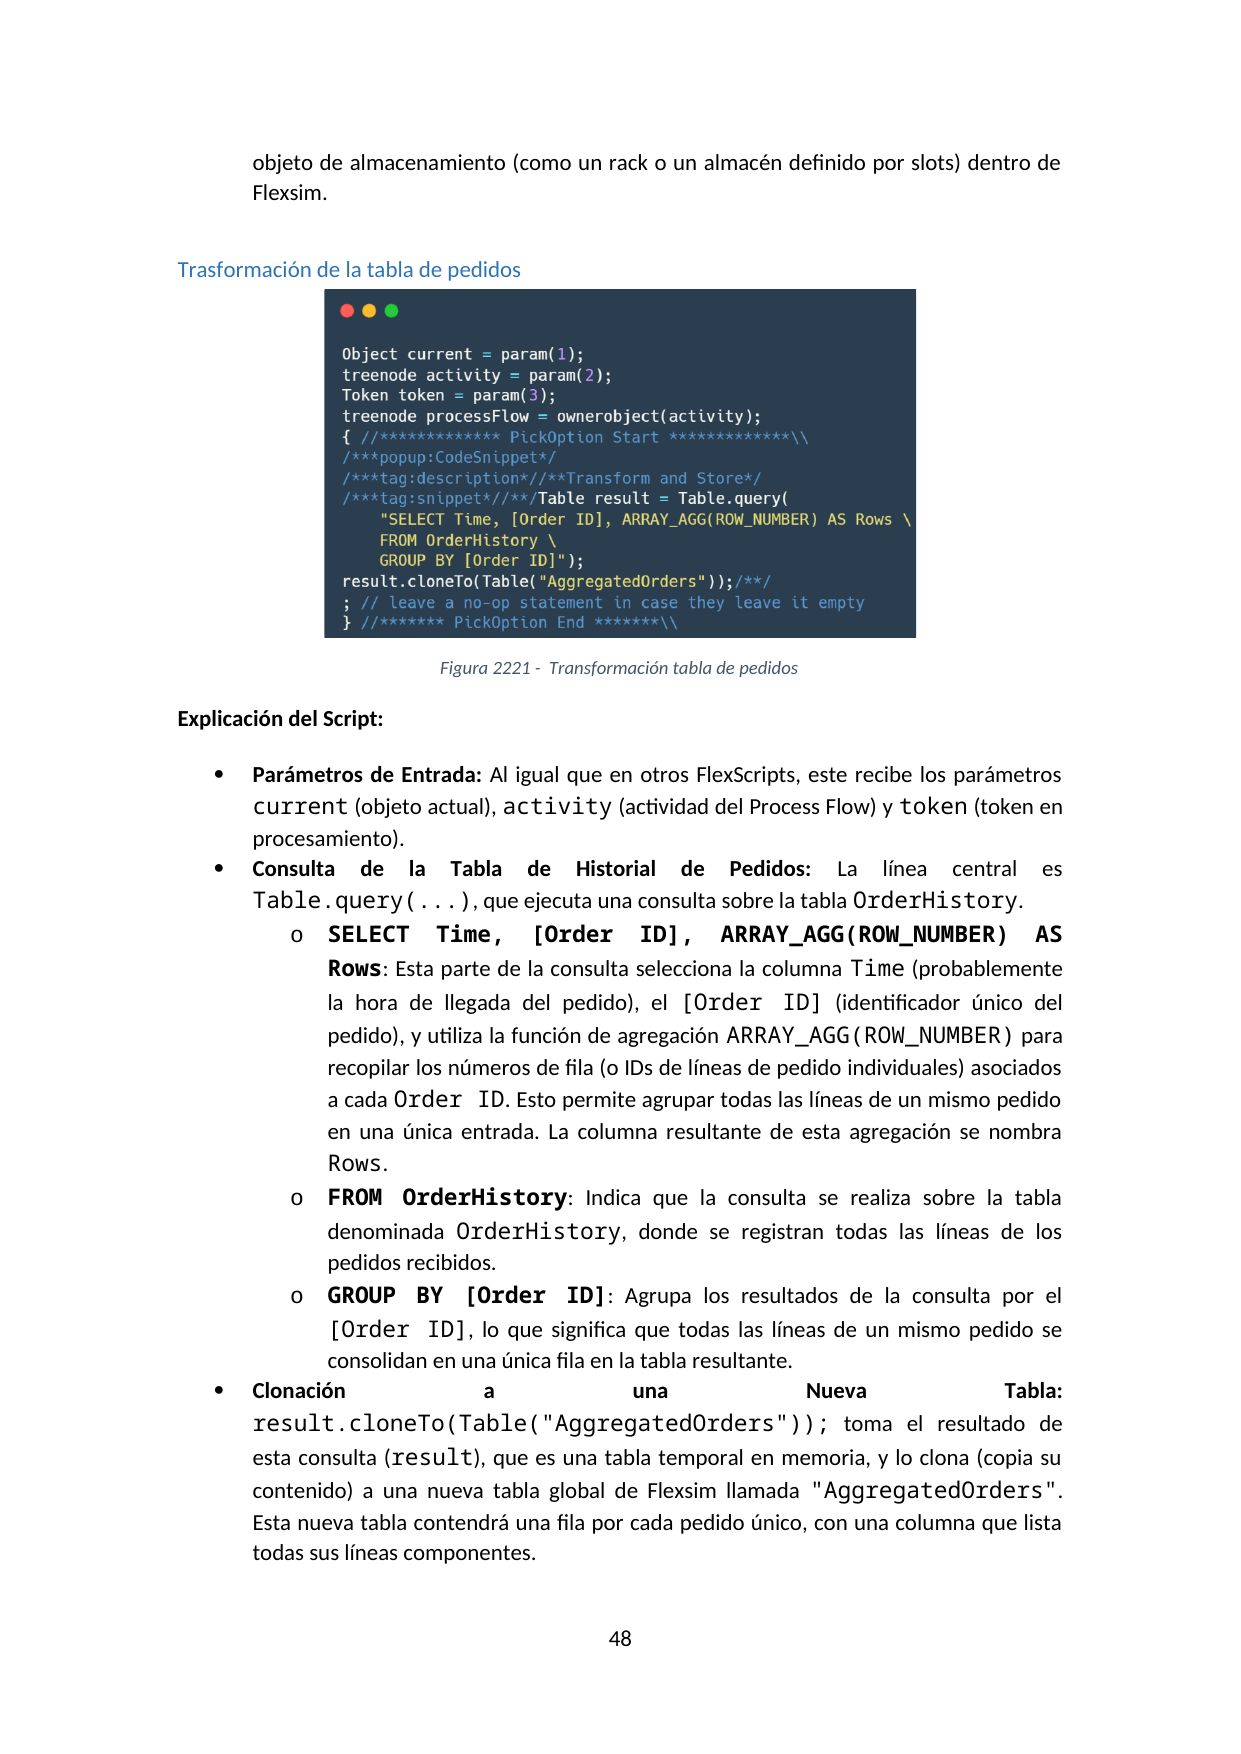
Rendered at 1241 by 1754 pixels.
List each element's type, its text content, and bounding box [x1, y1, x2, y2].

text Explicación del Script: [177, 704, 1063, 732]
list Consulta de la Tabla de Historial de Pedidos: La línea central es Table.query(...), que ejecuta una consulta sobre la tabla OrderHistory. [215, 854, 1063, 916]
picture [324, 289, 917, 638]
subtitle Trasformación de la tabla de pedidos [177, 255, 1063, 283]
list Parámetros de Entrada: Al igual que en otros FlexScripts, este recibe los parámetros current (objeto actual), activity (actividad del Process Flow) y token (token en procesamiento). [215, 760, 1063, 852]
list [215, 148, 1063, 206]
list SELECT Time, [Order ID], ARRAY_AGG(ROW_NUMBER) AS Rows: Esta parte de la consulta selecciona la columna Time (probablemente la hora de llegada del pedido), el [Order ID] (identificador único del pedido), y utiliza la función de agregación ARRAY_AGG(ROW_NUMBER) para recopilar los números de fila (o IDs de líneas de pedido individuales) asociados a cada Order ID. Esto permite agrupar todas las líneas de un mismo pedido en una única entrada. La columna resultante de esta agregación se nombra Rows. [290, 918, 1063, 1179]
text Figura 22 - Transformación tabla de pedidos [177, 657, 1063, 679]
list GROUP BY [Order ID]: Agrupa los resultados de la consulta por el [Order ID], lo que significa que todas las líneas de un mismo pedido se consolidan en una única fila en la tabla resultante. [290, 1279, 1063, 1374]
list Clonación a una Nueva Tabla: result.cloneTo(Table("AggregatedOrders")); toma el resultado de esta consulta (result), que es una tabla temporal en memoria, y lo clona (copia su contenido) a una nueva tabla global de Flexsim llamada "AggregatedOrders". Esta nueva tabla contendrá una fila por cada pedido único, con una columna que lista todas sus líneas componentes. [215, 1376, 1063, 1566]
list FROM OrderHistory: Indica que la consulta se realiza sobre la tabla denominada OrderHistory, donde se registran todas las líneas de los pedidos recibidos. [290, 1181, 1063, 1276]
